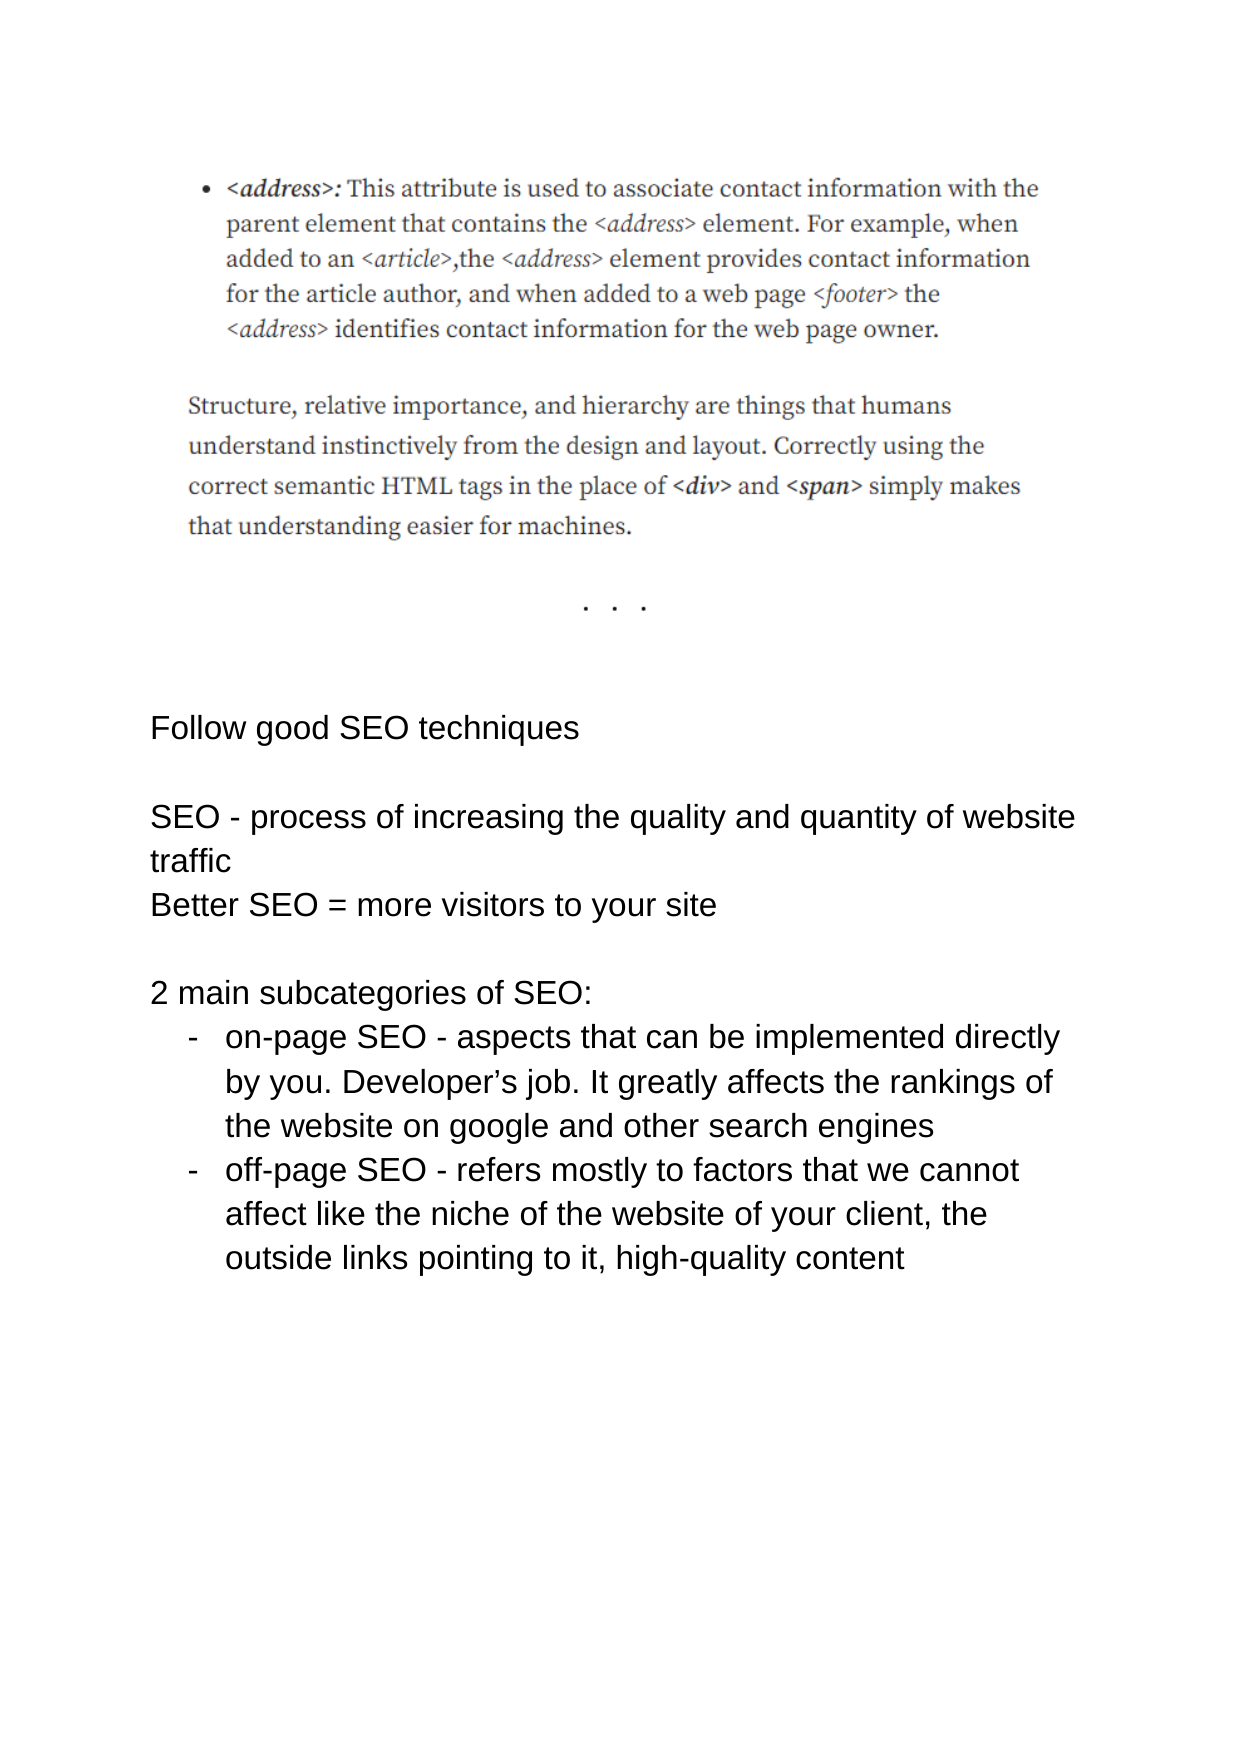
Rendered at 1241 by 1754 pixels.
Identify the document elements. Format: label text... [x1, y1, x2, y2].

list off-page SEO - refers mostly to factors that we cannot affect like the niche of the website of your client, the outside links pointing to it, high-quality content [187, 1150, 1090, 1277]
text Follow good SEO techniques [150, 708, 1090, 747]
text Better SEO = more visitors to your site [150, 885, 1090, 923]
text SEO - process of increasing the quality and quantity of website traffic [150, 797, 1090, 879]
picture [150, 150, 1091, 661]
text 2 main subcategories of SEO: [150, 973, 1090, 1012]
list on-page SEO - aspects that can be implemented directly by you. Developer’s job. It greatly affects the rankings of the website on google and other search engines [187, 1018, 1090, 1144]
